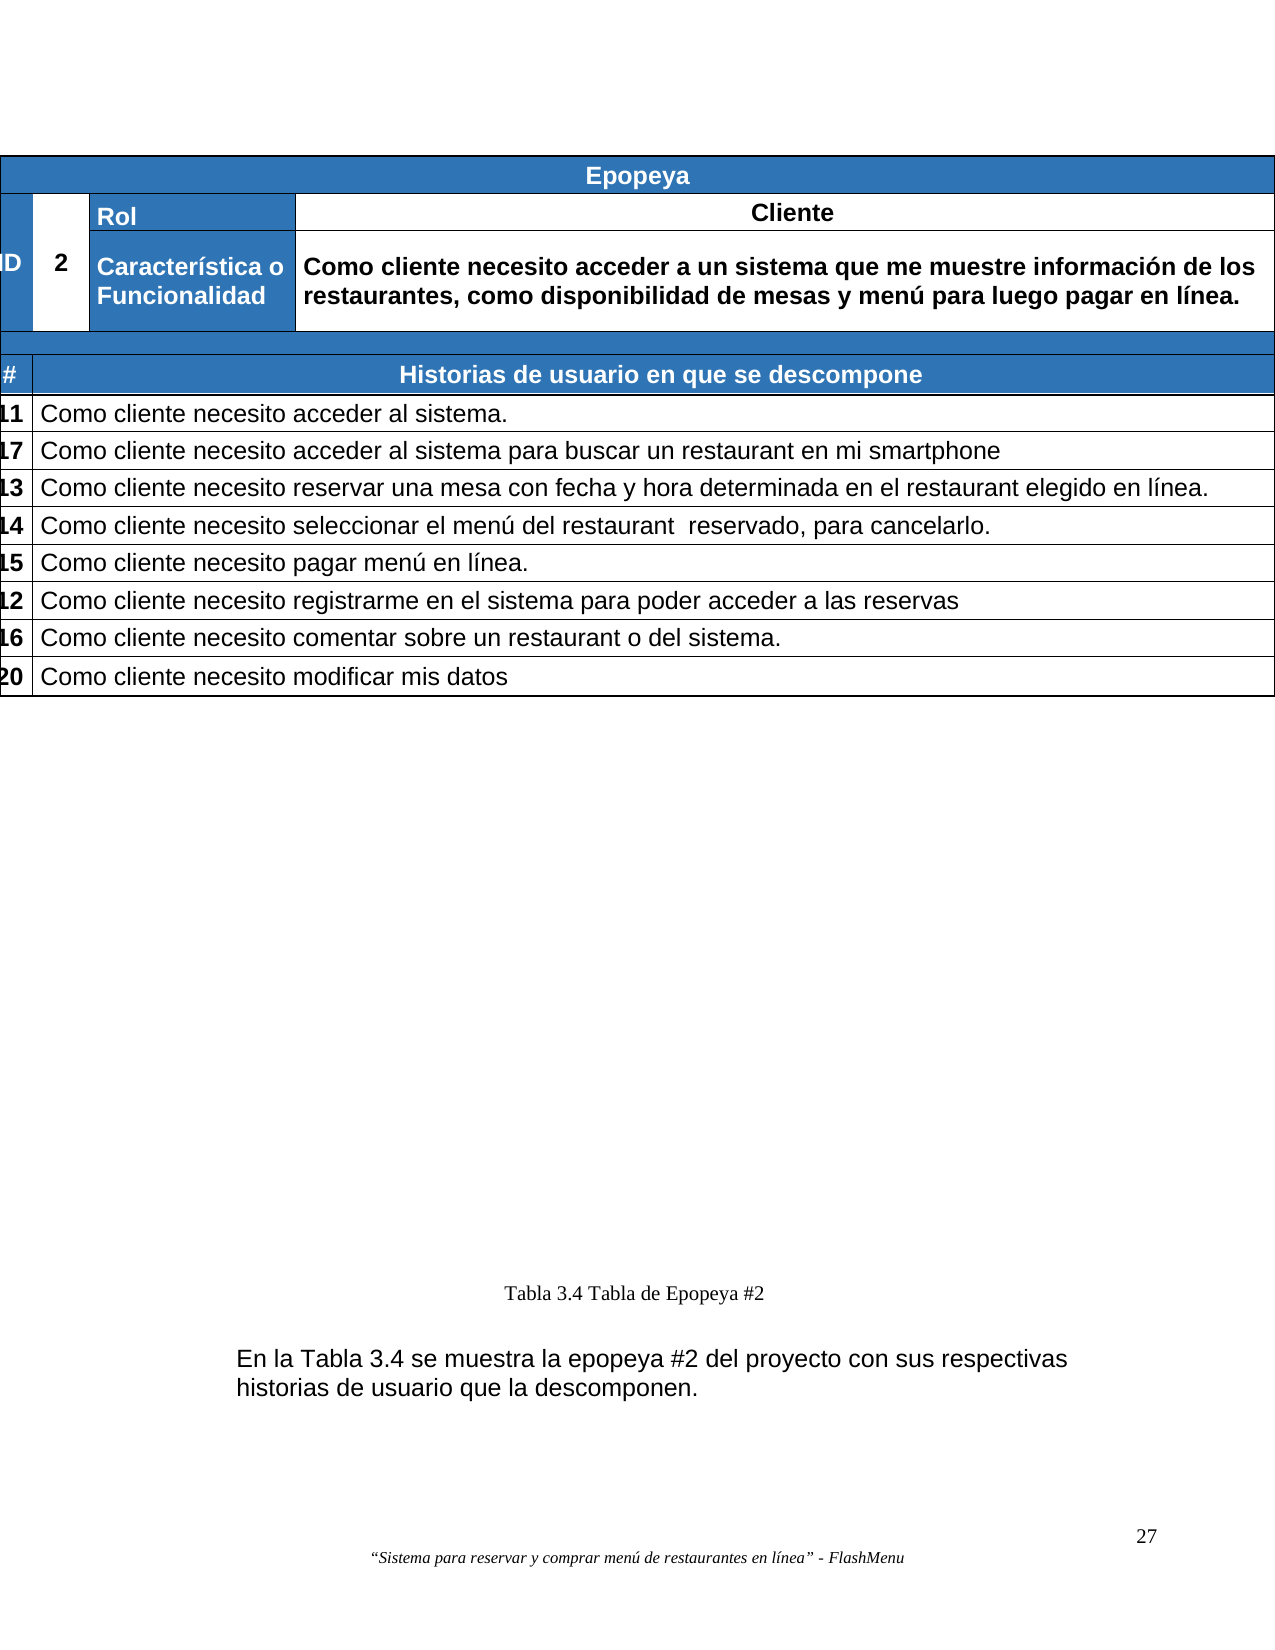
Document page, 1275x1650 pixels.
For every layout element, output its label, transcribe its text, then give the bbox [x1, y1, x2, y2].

table_cell 2 [33, 194, 89, 331]
table_cell 17 [1, 432, 32, 468]
table_cell 13 [1, 470, 32, 506]
table_cell Cliente [296, 194, 1274, 230]
table_cell Como cliente necesito registrarme en el sistema para poder acceder a las reservas [33, 582, 1274, 618]
table_cell 12 [1, 582, 32, 618]
table_cell Historias de usuario en que se descompone [33, 355, 1274, 393]
table_cell Característica o Funcionalidad [90, 231, 295, 331]
table_cell 11 [1, 396, 32, 431]
table_cell 16 [1, 620, 32, 656]
table_cell Como cliente necesito acceder al sistema para buscar un restaurant en mi smartphone [33, 432, 1274, 468]
table_header Epopeya [1, 157, 1274, 193]
table_cell 14 [1, 507, 32, 543]
table_cell Rol [90, 194, 295, 230]
table_cell Como cliente necesito acceder al sistema. [33, 396, 1274, 431]
table_cell Como cliente necesito seleccionar el menú del restaurant reservado, para cancelarlo. [33, 507, 1274, 543]
table_cell ID [1, 194, 33, 331]
table_cell 15 [1, 545, 32, 581]
table_cell Como cliente necesito reservar una mesa con fecha y hora determinada en el restaurant elegido en línea. [33, 470, 1274, 506]
table_cell Como cliente necesito comentar sobre un restaurant o del sistema. [33, 620, 1274, 656]
text En la Tabla 3.4 se muestra la epopeya #2 del proyecto con sus respectivas historias de usuario que la descomponen. [236, 1344, 1157, 1401]
table_cell [1, 332, 1274, 354]
table_cell # [1, 355, 32, 393]
table_cell Como cliente necesito modificar mis datos [33, 657, 1274, 695]
table_cell 20 [1, 657, 32, 695]
table_cell Como cliente necesito pagar menú en línea. [33, 545, 1274, 581]
table_cell Como cliente necesito acceder a un sistema que me muestre información de los restaurantes, como disponibilidad de mesas y menú para luego pagar en línea. [296, 231, 1274, 331]
